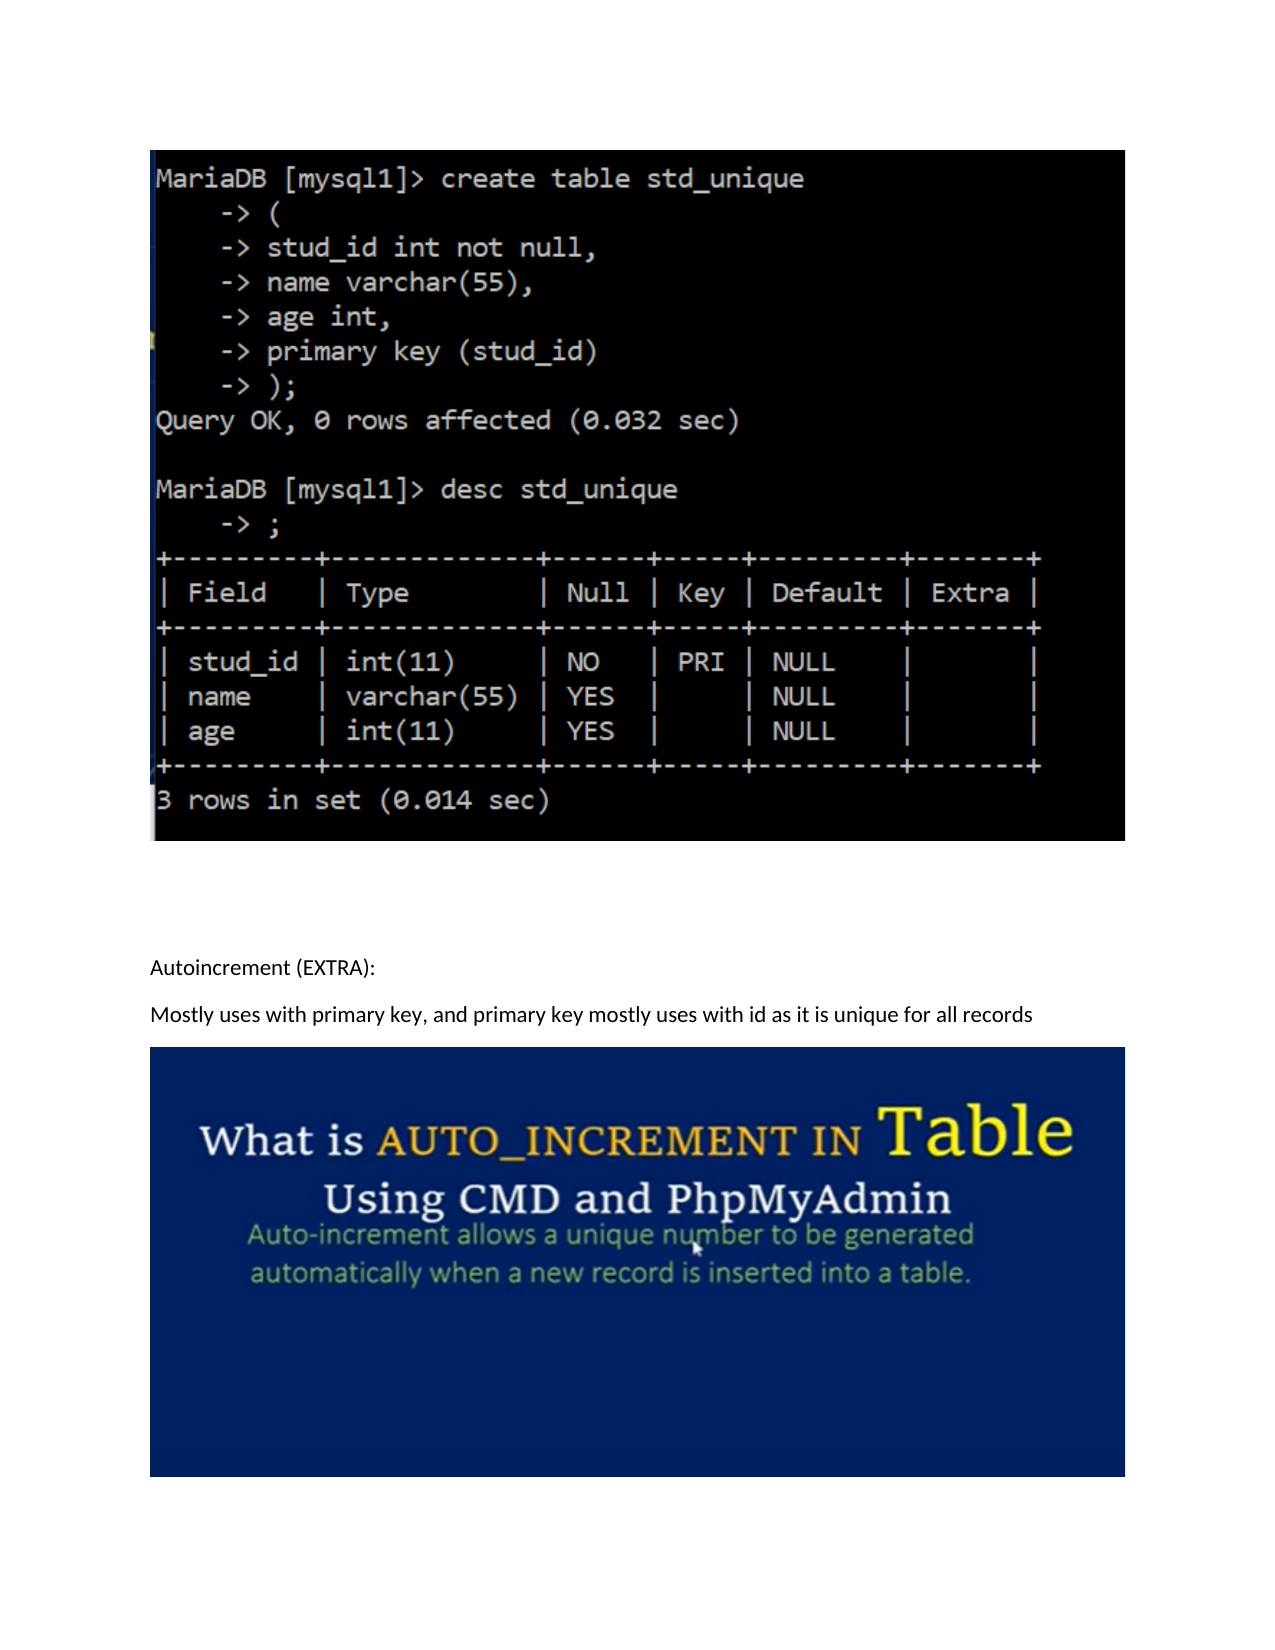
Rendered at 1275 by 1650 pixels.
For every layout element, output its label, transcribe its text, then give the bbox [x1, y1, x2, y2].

picture [150, 150, 1125, 841]
picture [150, 1047, 1125, 1477]
text Mostly uses with primary key, and primary key mostly uses with id as it is unique for all records [150, 1000, 1125, 1028]
text Autoincrement (EXTRA): [150, 953, 1125, 981]
